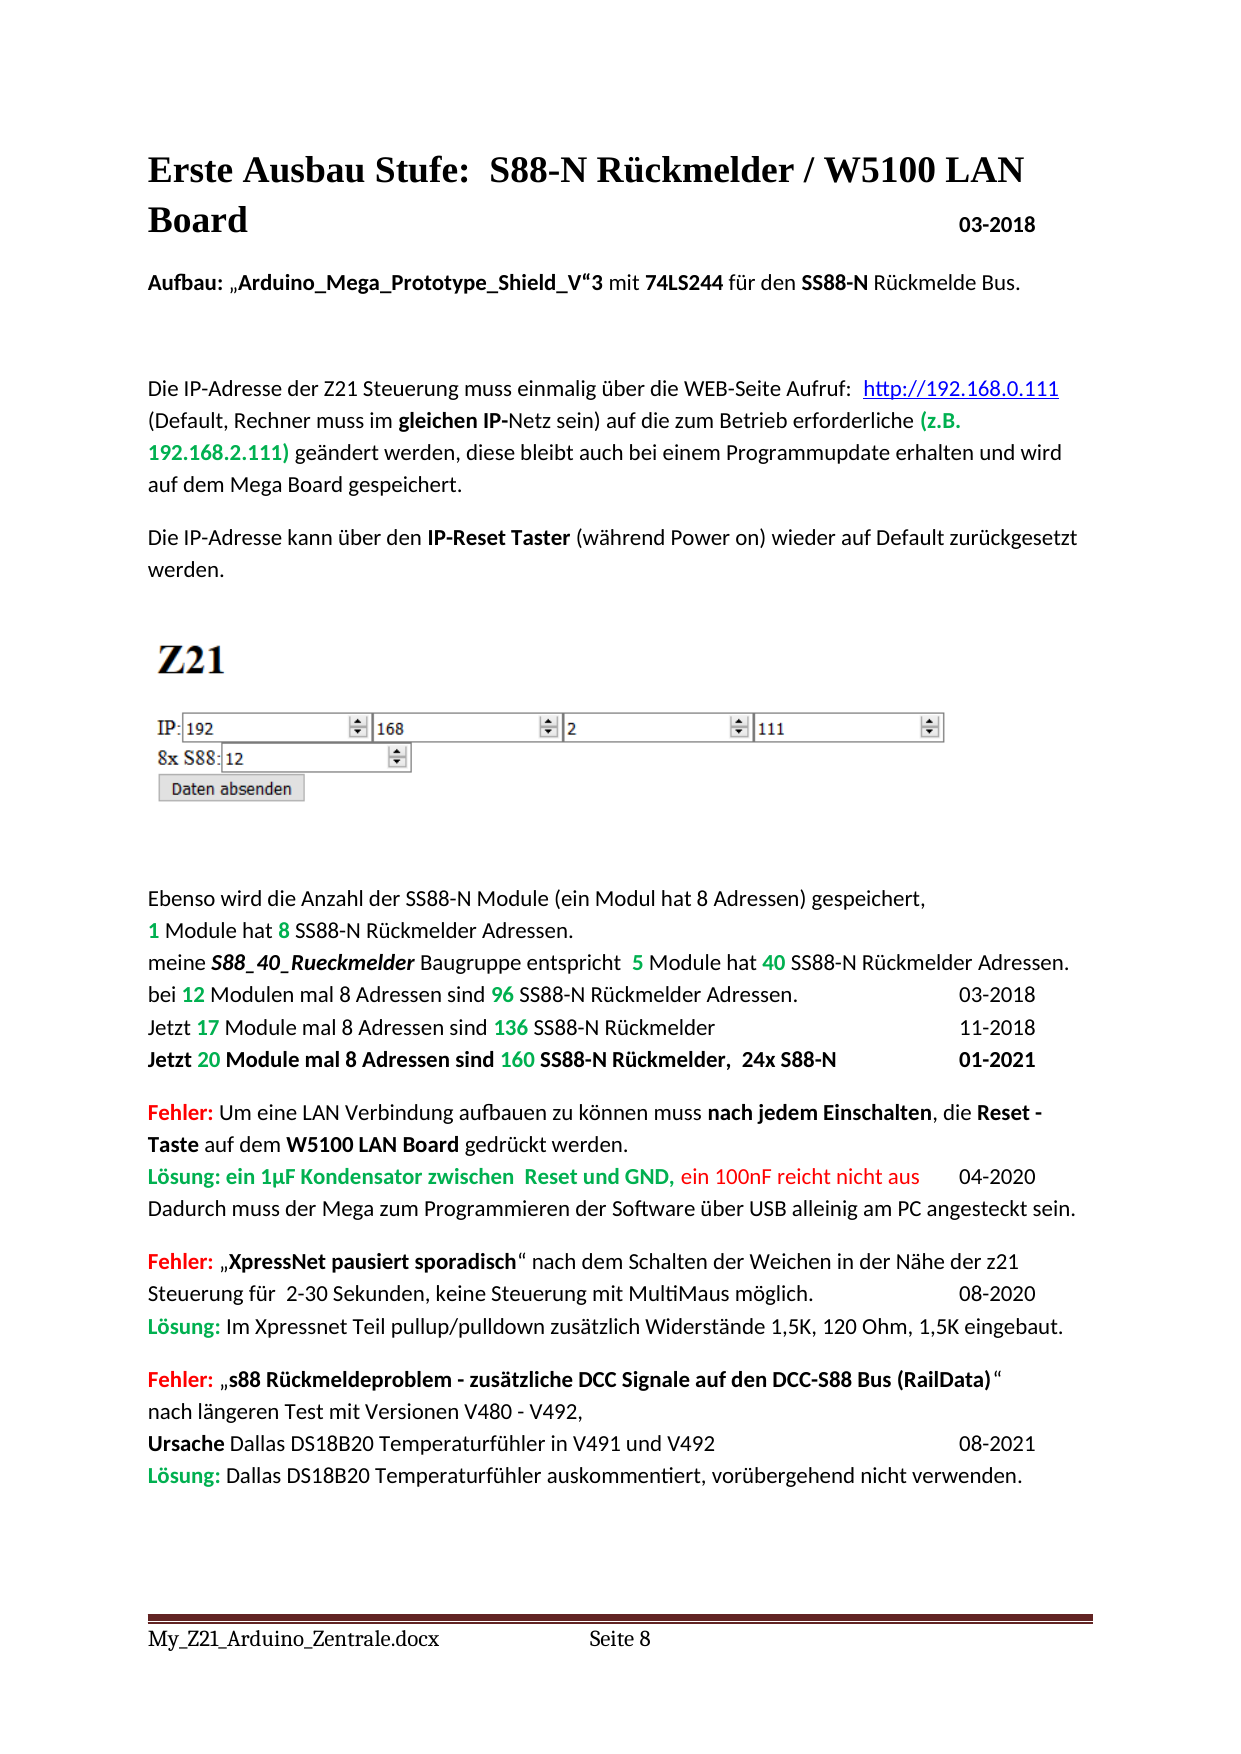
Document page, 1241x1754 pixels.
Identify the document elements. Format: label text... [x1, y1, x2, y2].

picture [147, 608, 1015, 880]
text Die IP-Adresse kann über den IP-Reset Taster (während Power on) wieder auf Default zurückgesetzt werden. [148, 523, 1093, 583]
text Fehler: „s88 Rückmeldeproblem - zusätzliche DCC Signale auf den DCC-S88 Bus (RailData)“ nach längeren Test mit Versionen V480 - V492, Ursache Dallas DS18B20 Temperaturfühler in V491 und V492 08-2021 Lösung: Dallas DS18B20 Temperaturfühler auskommentiert, vorübergehend nicht verwenden. [148, 1365, 1093, 1489]
text Fehler: „XpressNet pausiert sporadisch“ nach dem Schalten der Weichen in der Nähe der z21 Steuerung für 2-30 Sekunden, keine Steuerung mit MultiMaus möglich. 08-2020 Lösung: Im Xpressnet Teil pullup/pulldown zusätzlich Widerstände 1,5K, 120 Ohm, 1,5K eingebaut. [148, 1247, 1093, 1340]
text Erste Ausbau Stufe: S88-N Rückmelder / W5100 LAN Board 03-2018 [148, 148, 1093, 240]
text Aufbau: „Arduino_Mega_Prototype_Shield_V“3 mit 74LS244 für den SS88-N Rückmelde Bus. [148, 268, 1093, 296]
text Die IP-Adresse der Z21 Steuerung muss einmalig über die WEB-Seite Aufruf: http://192.168.0.111 (Default, Rechner muss im gleichen IP-Netz sein) auf die zum Betrieb erforderliche (z.B. 192.168.2.111) geändert werden, diese bleibt auch bei einem Programmupdate erhalten und wird auf dem Mega Board gespeichert. [148, 374, 1093, 498]
text Fehler: Um eine LAN Verbindung aufbauen zu können muss nach jedem Einschalten, die Reset -Taste auf dem W5100 LAN Board gedrückt werden. Lösung: ein 1µF Kondensator zwischen Reset und GND, ein 100nF reicht nicht aus 04-2020 Dadurch muss der Mega zum Programmieren der Software über USB alleinig am PC angesteckt sein. [148, 1098, 1093, 1222]
